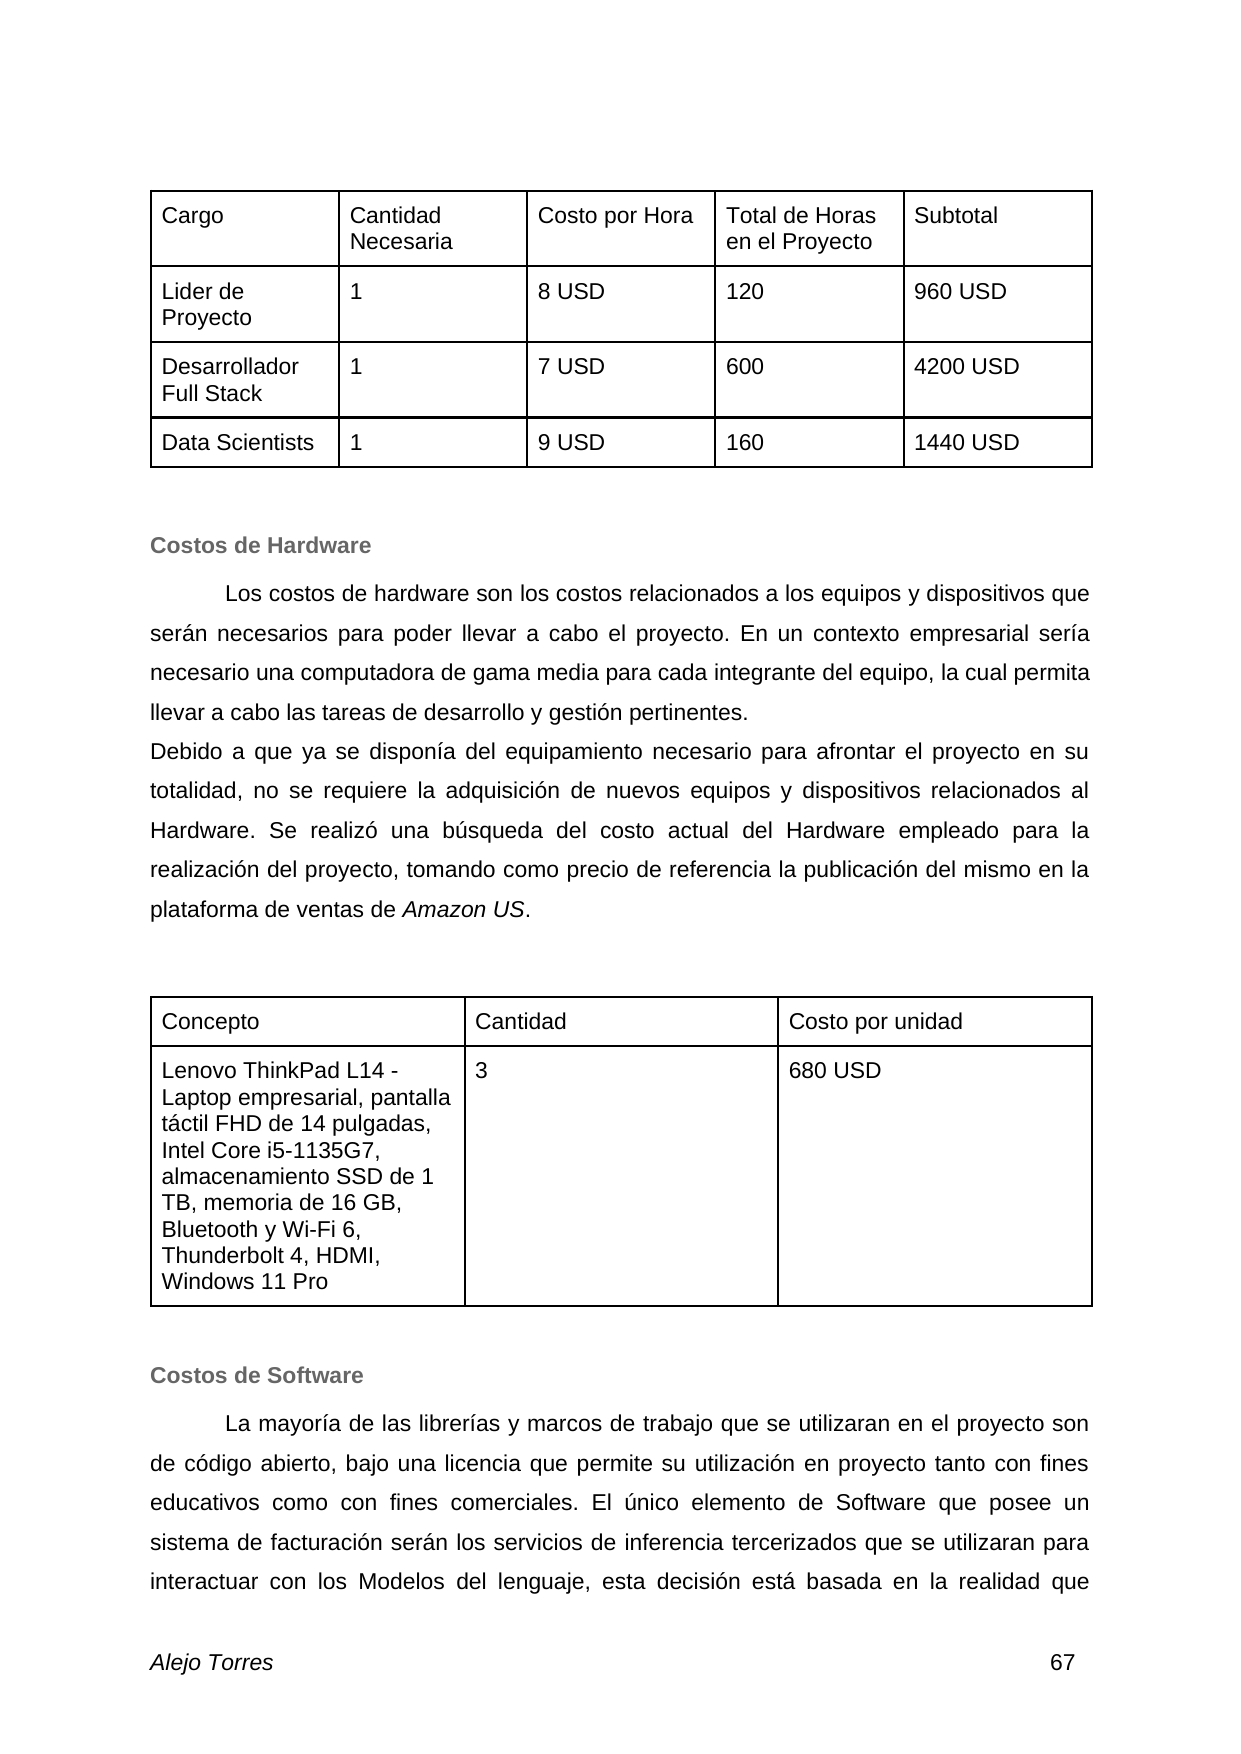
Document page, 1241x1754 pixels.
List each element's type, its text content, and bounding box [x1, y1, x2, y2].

table_cell 1 [340, 419, 526, 466]
text Debido a que ya se disponía del equipamiento necesario para afrontar el proyecto en su totalidad, no se requiere la adquisición de nuevos equipos y dispositivos relacionados al Hardware. Se realizó una búsqueda del costo actual del Hardware empleado para la realización del proyecto, tomando como precio de referencia la publicación del mismo en la plataforma de ventas de Amazon US. [150, 738, 1090, 922]
table_cell 1 [340, 267, 526, 341]
table_cell 3 [466, 1047, 777, 1305]
table_cell 1 [340, 343, 526, 416]
table_header Cantidad Necesaria [340, 192, 526, 265]
table_header Cargo [152, 192, 338, 265]
table_cell 4200 USD [905, 343, 1091, 416]
table_cell 600 [716, 343, 903, 416]
table_cell 7 USD [528, 343, 714, 416]
table_header Costo por unidad [779, 998, 1091, 1045]
table_cell 960 USD [905, 267, 1091, 341]
table_header Costo por Hora [528, 192, 714, 265]
table_header Concepto [152, 998, 464, 1045]
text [150, 1410, 1090, 1594]
table_cell Lider de Proyecto [152, 267, 338, 341]
table_header Total de Horas en el Proyecto [716, 192, 903, 265]
subtitle Costos de Software [150, 1362, 1090, 1389]
table_cell 9 USD [528, 419, 714, 466]
table_cell 1440 USD [905, 419, 1091, 466]
table_cell 680 USD [779, 1047, 1091, 1305]
table_cell Desarrollador Full Stack [152, 343, 338, 416]
table_cell Data Scientists [152, 419, 338, 466]
table_header Subtotal [905, 192, 1091, 265]
text Los costos de hardware son los costos relacionados a los equipos y dispositivos que serán necesarios para poder llevar a cabo el proyecto. En un contexto empresarial sería necesario una computadora de gama media para cada integrante del equipo, la cual permita llevar a cabo las tareas de desarrollo y gestión pertinentes. [150, 580, 1090, 725]
table_cell 120 [716, 267, 903, 341]
table_cell Lenovo ThinkPad L14 - Laptop empresarial, pantalla táctil FHD de 14 pulgadas, Intel Core i5-1135G7, almacenamiento SSD de 1 TB, memoria de 16 GB, Bluetooth y Wi-Fi 6, Thunderbolt 4, HDMI, Windows 11 Pro [152, 1047, 464, 1305]
table_cell 160 [716, 419, 903, 466]
subtitle Costos de Hardware [150, 532, 1090, 558]
table_header Cantidad [466, 998, 777, 1045]
table_cell 8 USD [528, 267, 714, 341]
